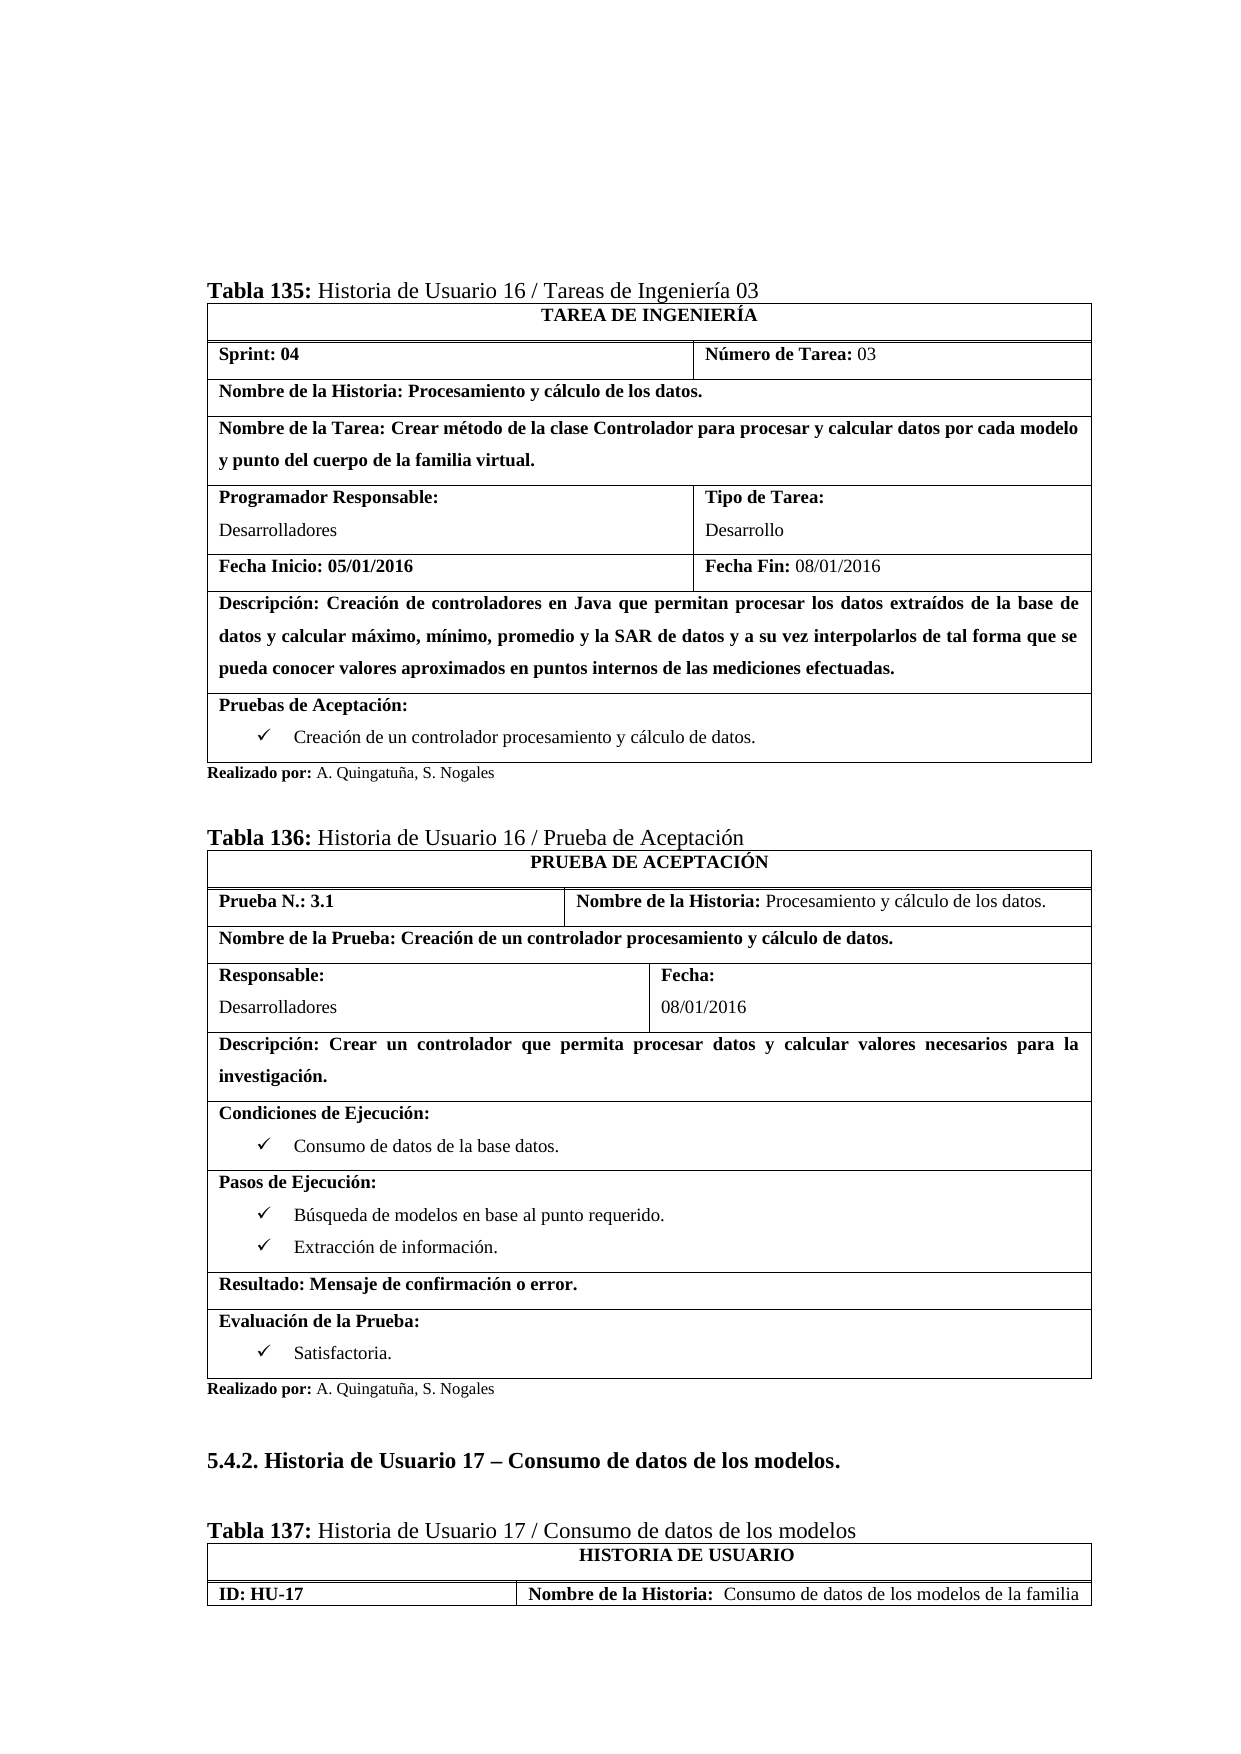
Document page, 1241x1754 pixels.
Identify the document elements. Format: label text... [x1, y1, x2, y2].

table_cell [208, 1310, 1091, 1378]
text Tabla 137: Historia de Usuario 17 / Consumo de datos de los modelos [207, 1517, 1092, 1543]
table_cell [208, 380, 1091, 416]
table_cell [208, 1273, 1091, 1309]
text Tabla 136: Historia de Usuario 16 / Prueba de Aceptación [207, 824, 1092, 850]
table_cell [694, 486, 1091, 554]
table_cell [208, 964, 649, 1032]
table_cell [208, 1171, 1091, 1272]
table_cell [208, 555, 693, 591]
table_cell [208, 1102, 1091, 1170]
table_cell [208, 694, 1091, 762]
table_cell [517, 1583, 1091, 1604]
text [207, 1379, 1092, 1398]
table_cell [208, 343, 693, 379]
text 5.4.2. Historia de Usuario 17 – Consumo de datos de los modelos. [207, 1447, 1092, 1473]
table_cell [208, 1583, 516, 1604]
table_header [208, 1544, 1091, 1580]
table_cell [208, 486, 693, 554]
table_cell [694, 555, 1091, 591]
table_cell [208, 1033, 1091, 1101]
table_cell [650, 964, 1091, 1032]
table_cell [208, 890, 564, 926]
text Realizado por: A. Quingatuña, S. Nogales [207, 763, 1092, 782]
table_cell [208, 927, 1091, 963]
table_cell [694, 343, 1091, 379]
text Tabla 135: Historia de Usuario 16 / Tareas de Ingeniería 03 [207, 277, 1092, 303]
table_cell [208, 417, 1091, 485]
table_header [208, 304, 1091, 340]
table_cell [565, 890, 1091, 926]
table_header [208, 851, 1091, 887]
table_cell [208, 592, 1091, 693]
